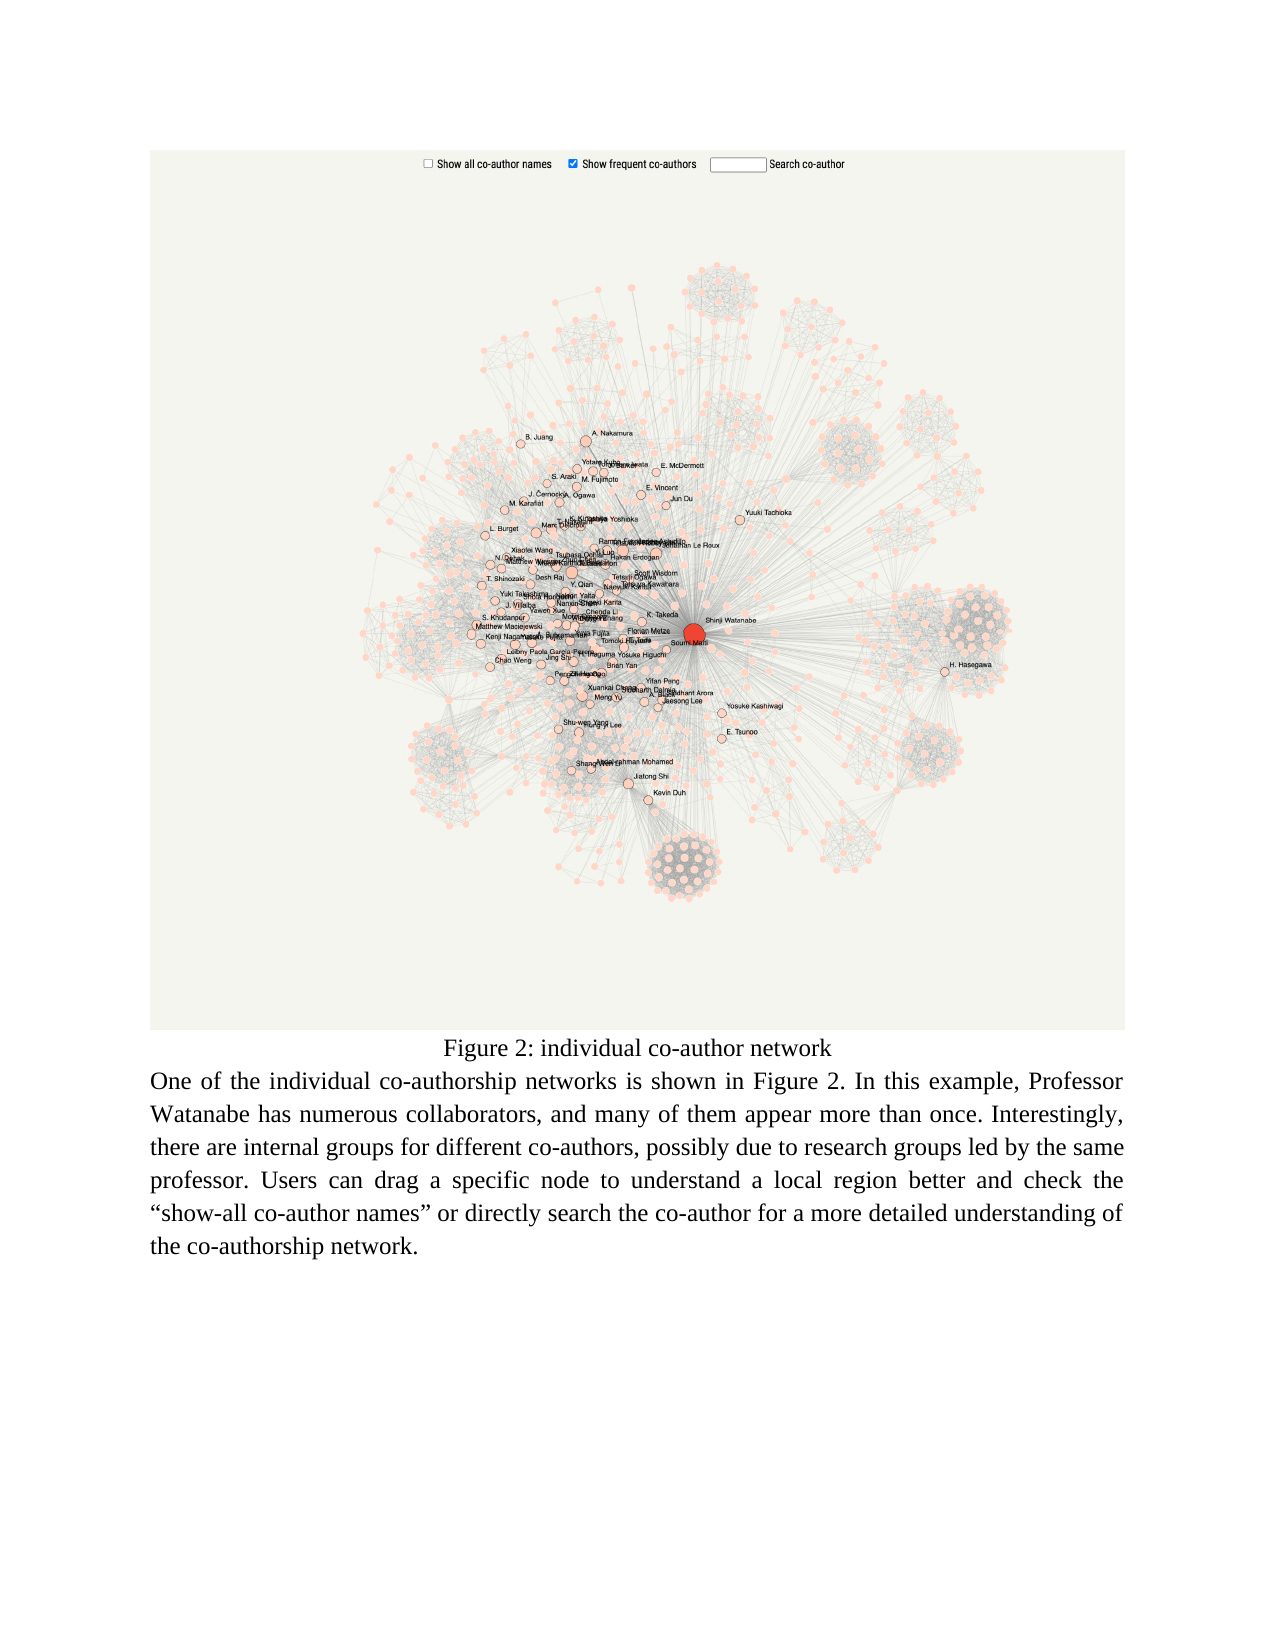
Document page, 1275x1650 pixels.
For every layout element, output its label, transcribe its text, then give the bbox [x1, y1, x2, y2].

picture [150, 150, 1125, 1030]
text Figure 2: individual co-author network [150, 1033, 1125, 1062]
text One of the individual co-authorship networks is shown in Figure 2. In this example, Professor Watanabe has numerous collaborators, and many of them appear more than once. Interestingly, there are internal groups for different co-authors, possibly due to research groups led by the same professor. Users can drag a specific node to understand a local region better and check the “show-all co-author names” or directly search the co-author for a more detailed understanding of the co-authorship network. [150, 1066, 1125, 1260]
